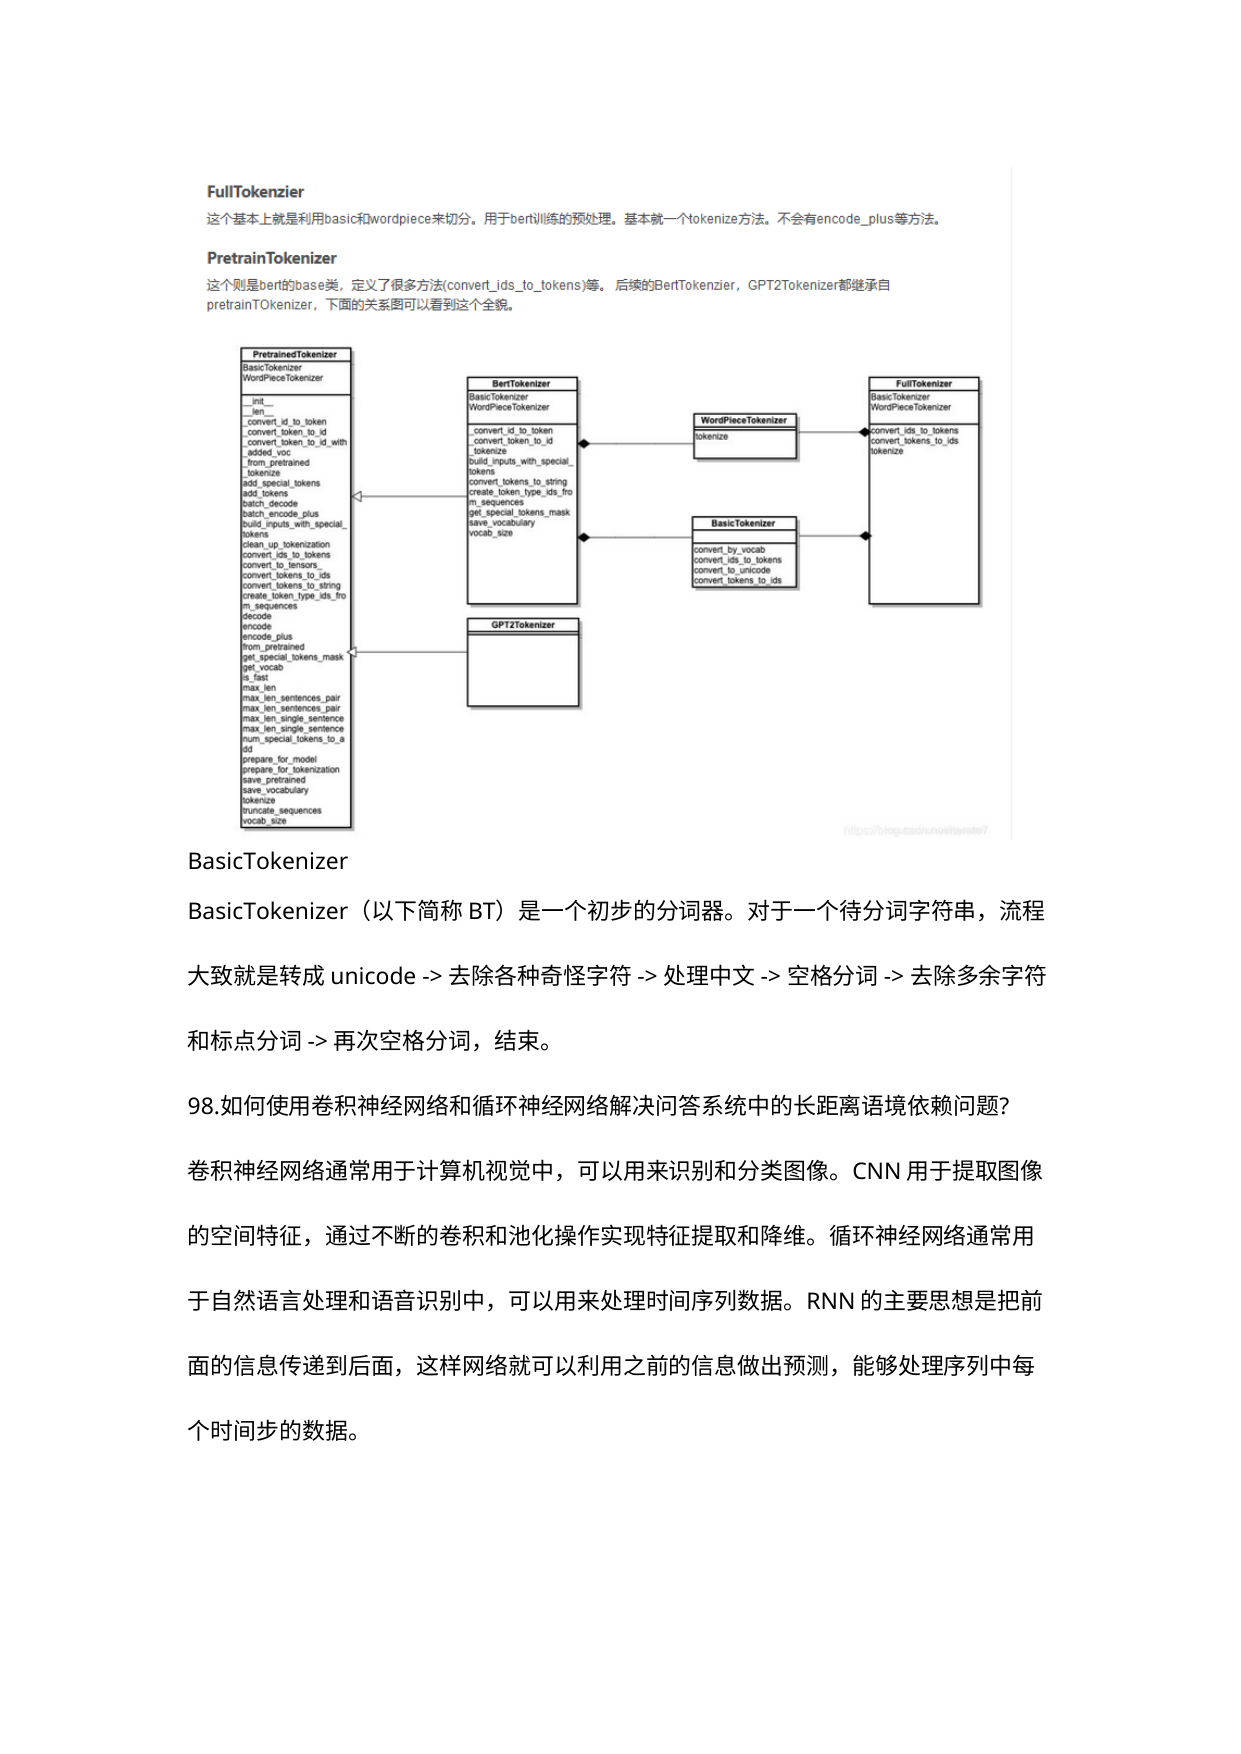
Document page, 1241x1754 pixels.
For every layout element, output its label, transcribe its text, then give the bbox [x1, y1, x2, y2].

text BasicTokenizer（以下简称 BT）是一个初步的分词器。对于一个待分词字符串，流程大致就是转成 unicode -> 去除各种奇怪字符 -> 处理中文 -> 空格分词 -> 去除多余字符和标点分词 -> 再次空格分词，结束。 [187, 877, 1053, 1072]
text BasicTokenizer [187, 844, 1053, 877]
text 98.如何使用卷积神经网络和循环神经网络解决问答系统中的长距离语境依赖问题? [187, 1072, 1053, 1137]
picture [187, 167, 1013, 840]
text 卷积神经网络通常用于计算机视觉中，可以用来识别和分类图像。CNN用于提取图像的空间特征，通过不断的卷积和池化操作实现特征提取和降维。循环神经网络通常用于自然语言处理和语音识别中，可以用来处理时间序列数据。RNN的主要思想是把前面的信息传递到后面，这样网络就可以利用之前的信息做出预测，能够处理序列中每个时间步的数据。 [187, 1137, 1053, 1462]
